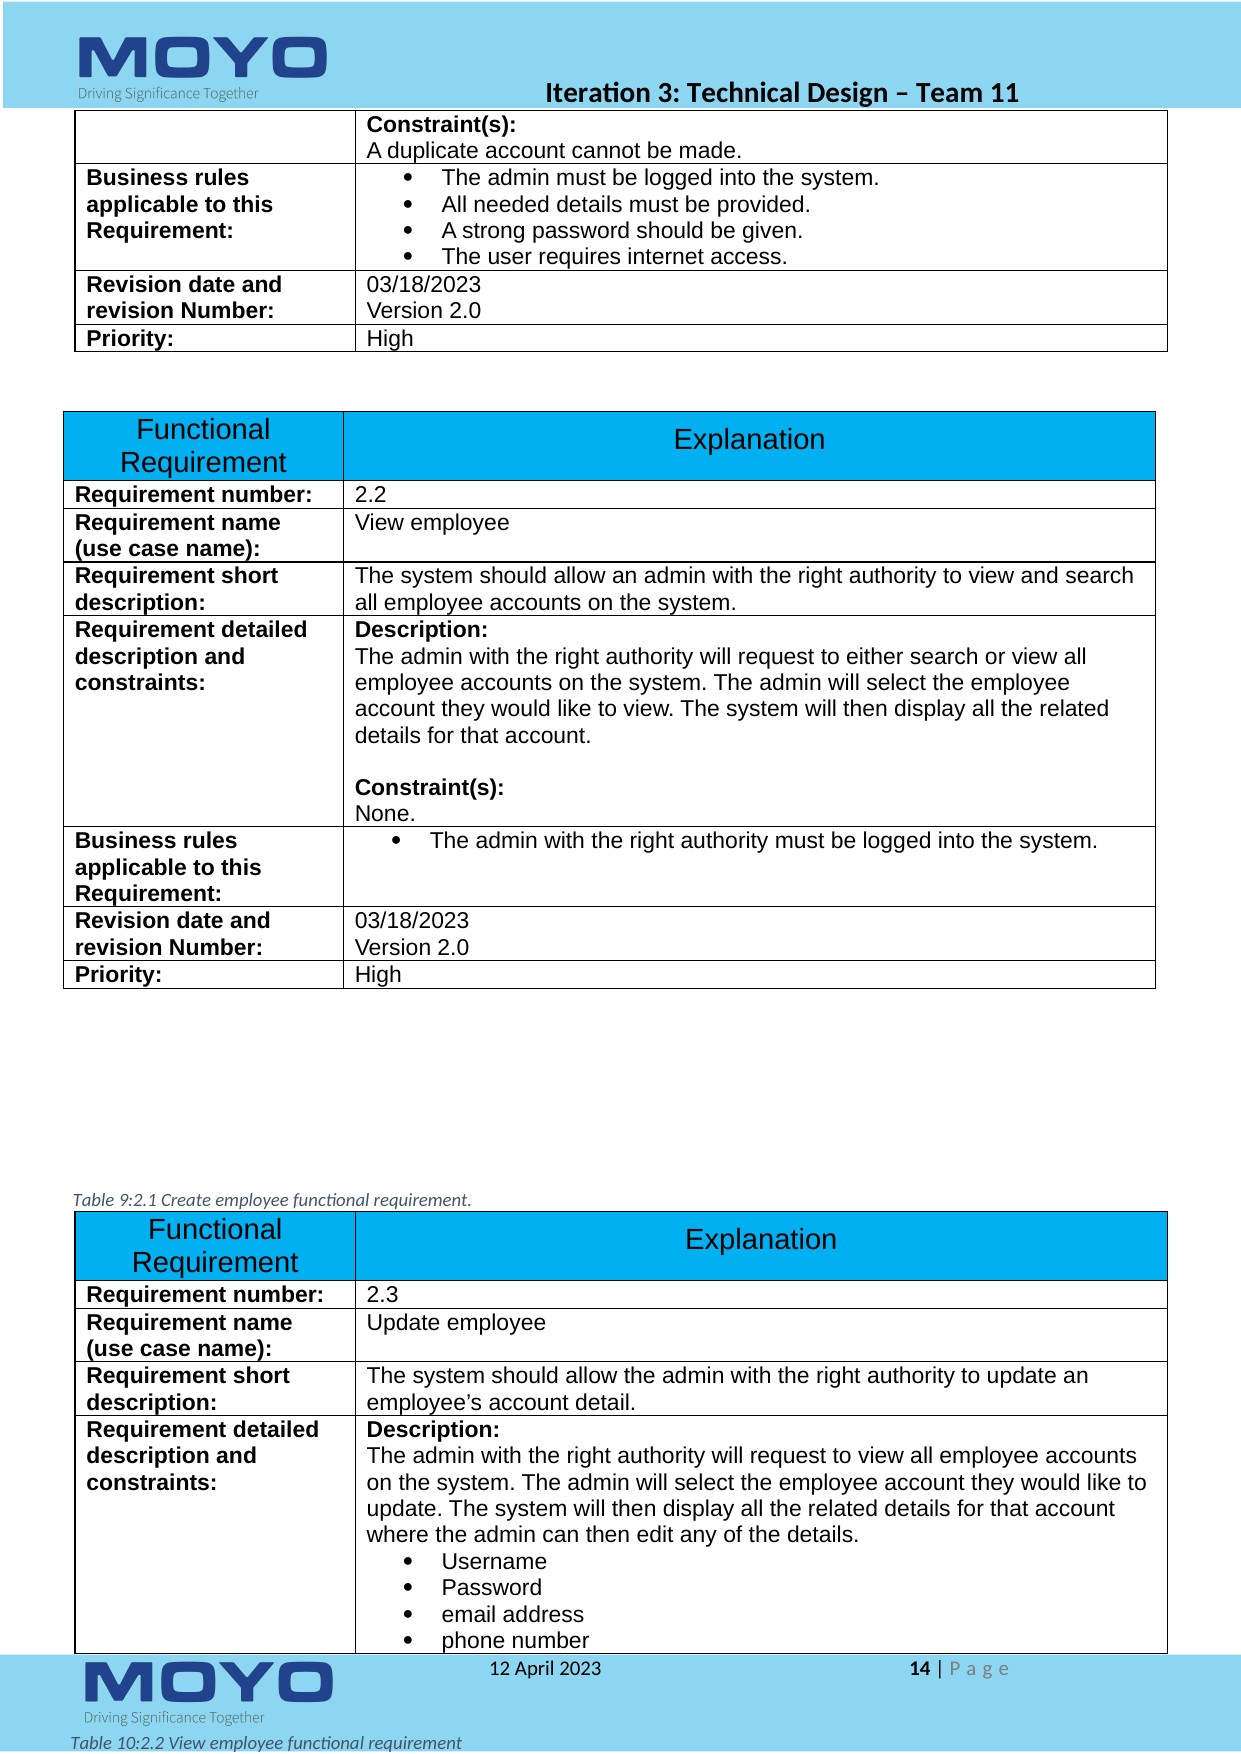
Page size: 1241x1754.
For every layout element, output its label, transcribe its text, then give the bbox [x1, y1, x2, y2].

table_cell Business rules applicable to this Requirement: [64, 827, 343, 906]
table_cell Requirement name (use case name): [76, 1309, 355, 1361]
table_cell Description: The admin with the right authority will request to either search or view all employee accounts on the system. The admin will select the employee account they would like to view. The system will then display all the related details for that account. Constraint(s): None. [344, 616, 1155, 826]
table_cell 03/18/2023 Version 2.0 [344, 907, 1155, 960]
table_cell 03/18/2023 Version 2.0 [356, 271, 1167, 323]
picture [81, 1656, 336, 1729]
table_cell High [344, 961, 1155, 987]
table_cell Revision date and revision Number: [76, 271, 355, 323]
table_cell Revision date and revision Number: [64, 907, 343, 960]
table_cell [76, 1416, 355, 1653]
table_cell The admin must be logged into the system. All needed details must be provided. A strong password should be given. The user requires internet access. [356, 164, 1167, 270]
table_cell Requirement number: [76, 1281, 355, 1307]
table_cell Priority: [64, 961, 343, 987]
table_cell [76, 111, 355, 163]
table_cell Business rules applicable to this Requirement: [76, 164, 355, 270]
table_header Functional Requirement [64, 412, 343, 480]
table_cell Priority: [76, 325, 355, 351]
table_cell View employee [344, 509, 1155, 561]
picture [75, 31, 330, 105]
table_header Explanation [356, 1212, 1167, 1280]
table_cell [356, 1416, 1167, 1653]
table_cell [356, 111, 1167, 163]
table_cell High [356, 325, 1167, 351]
table_cell Requirement short description: [76, 1362, 355, 1415]
table_cell Requirement number: [64, 481, 343, 508]
table_cell The admin with the right authority must be logged into the system. [344, 827, 1155, 906]
table_cell Requirement detailed description and constraints: [64, 616, 343, 826]
text Table 9:2.1 Create employee functional requirement. [72, 1188, 474, 1211]
table_cell 2.3 [356, 1281, 1167, 1307]
table_cell Requirement name (use case name): [64, 509, 343, 561]
table_cell 2.2 [344, 481, 1155, 508]
table_cell The system should allow the admin with the right authority to update an employee’s account detail. [356, 1362, 1167, 1415]
table_cell The system should allow an admin with the right authority to view and search all employee accounts on the system. [344, 563, 1155, 615]
table_cell Requirement short description: [64, 563, 343, 615]
table_header Functional Requirement [76, 1212, 355, 1280]
table_header Explanation [344, 412, 1155, 480]
text Table 10:2.2 View employee functional requirement [70, 1731, 464, 1754]
table_cell Update employee [356, 1309, 1167, 1361]
